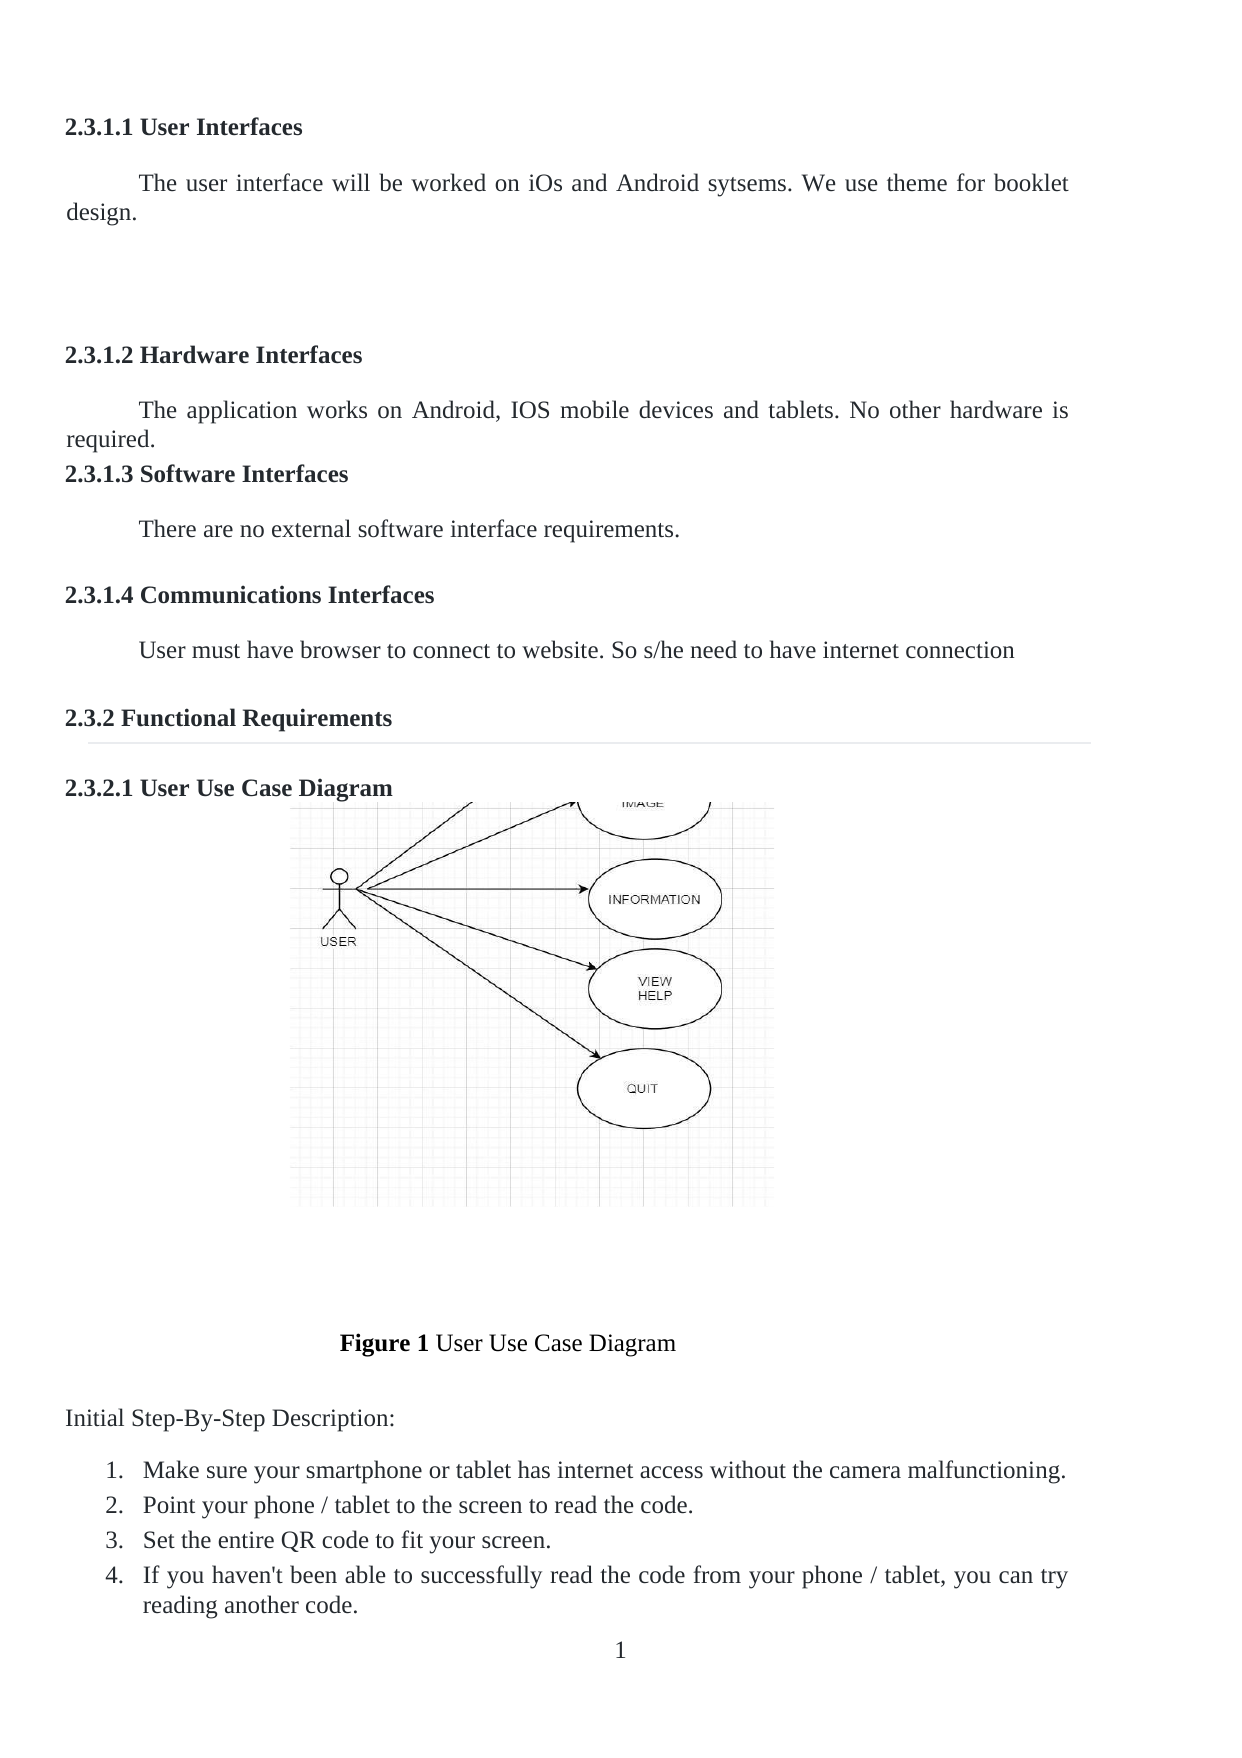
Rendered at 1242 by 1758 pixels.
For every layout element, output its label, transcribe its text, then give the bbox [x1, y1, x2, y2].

text 2.3.1.1 User Interfaces [64, 112, 1164, 141]
text Figure 1 User Use Case Diagram [64, 1328, 1070, 1357]
list Point your phone / tablet to the screen to read the code. [105, 1490, 1071, 1519]
list Make sure your smartphone or tablet has internet access without the camera malfunctioning. [105, 1455, 1071, 1484]
text 2.3.1.4 Communications Interfaces [64, 580, 1164, 609]
text 2.3.1.3 Software Interfaces [64, 459, 1164, 488]
subtitle 2.3.2.1 User Use Case Diagram [64, 773, 1029, 802]
text The user interface will be worked on iOs and Android sytsems. We use theme for booklet design. [66, 168, 1071, 226]
list Set the entire QR code to fit your screen. [105, 1525, 1071, 1554]
text Initial Step-By-Step Description: [65, 1403, 1071, 1432]
text 2.3.1.2 Hardware Interfaces [64, 341, 1164, 369]
text The application works on Android, IOS mobile devices and tablets. No other hardware is required. [66, 395, 1071, 453]
list If you haven't been able to successfully read the code from your phone / tablet, you can try reading another code. [105, 1560, 1071, 1618]
text User must have browser to connect to website. So s/he need to have internet connection [66, 635, 1071, 664]
text There are no external software interface requirements. [66, 514, 1071, 543]
picture [289, 802, 775, 1207]
subtitle 2.3.2 Functional Requirements [64, 703, 1029, 731]
